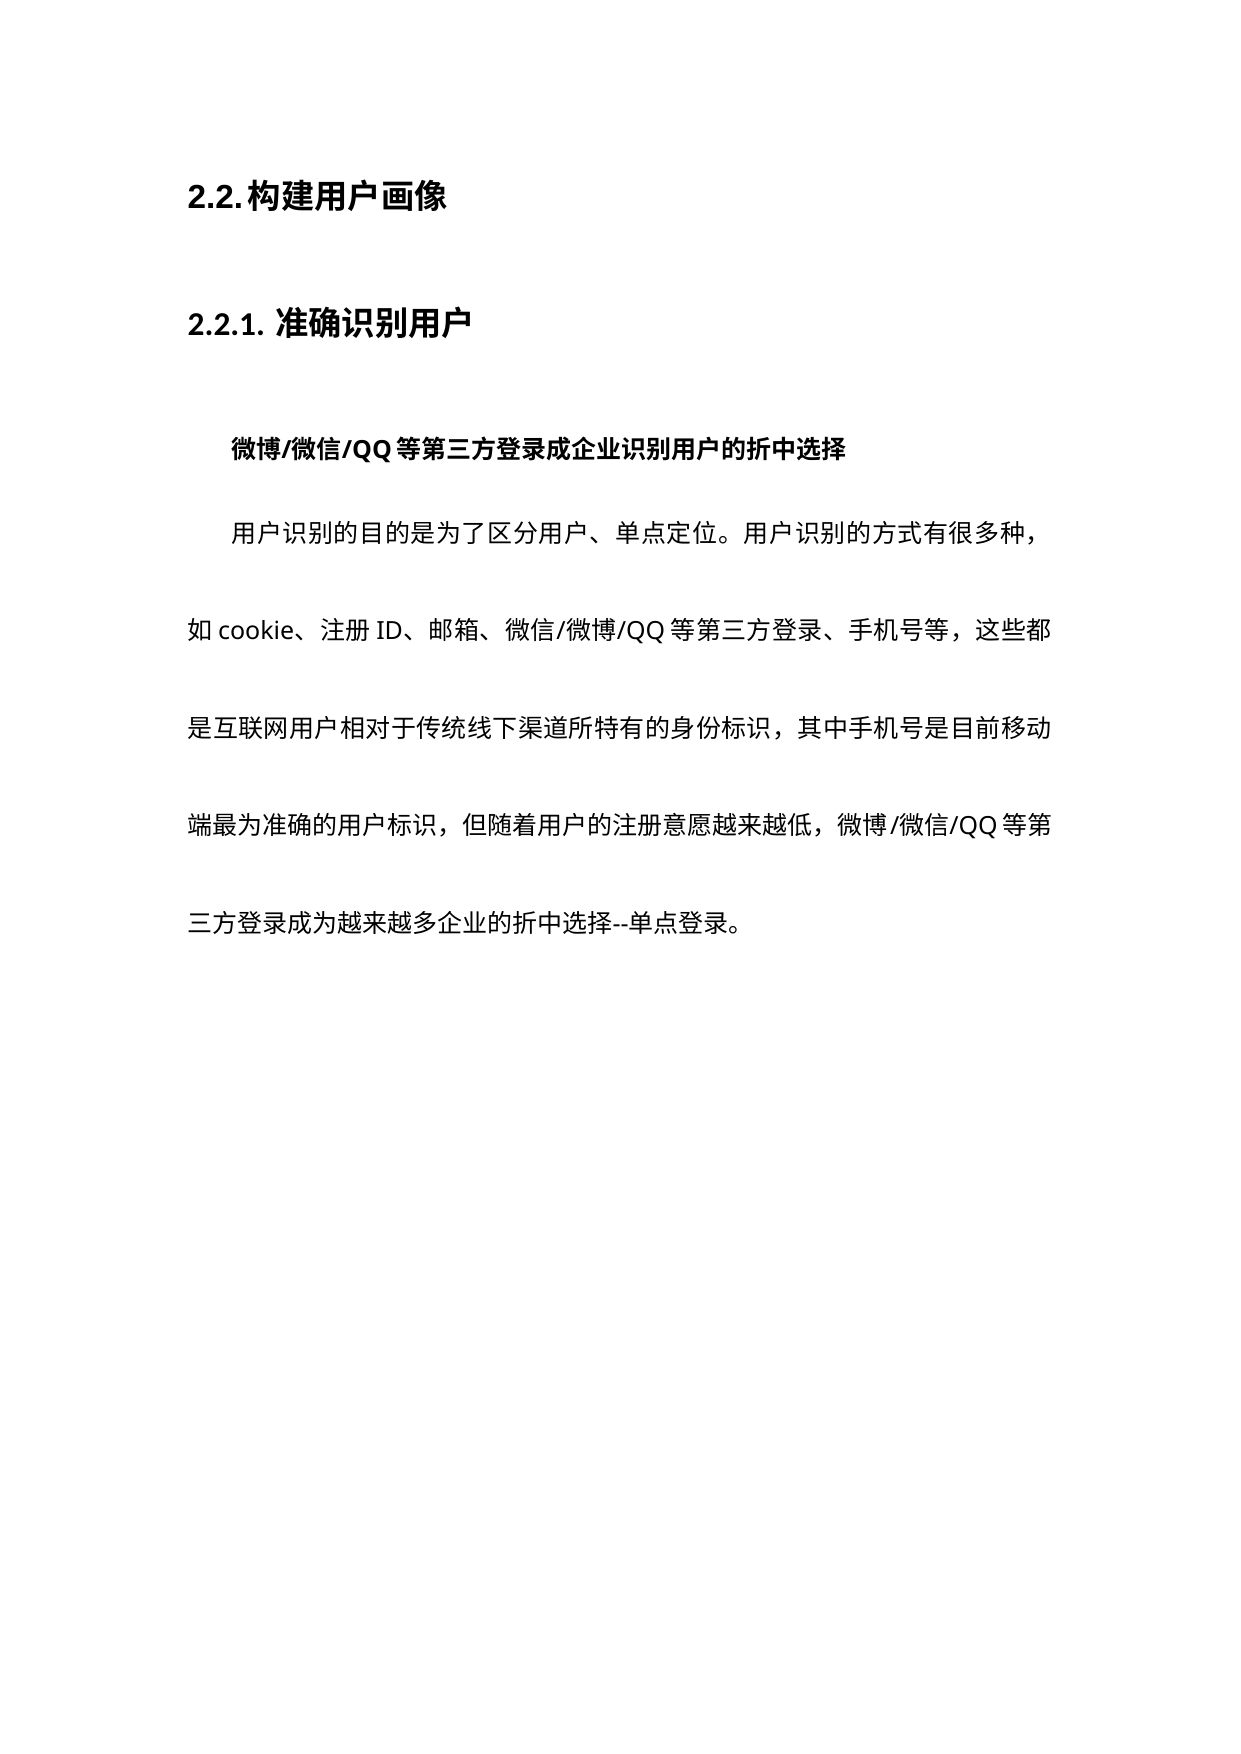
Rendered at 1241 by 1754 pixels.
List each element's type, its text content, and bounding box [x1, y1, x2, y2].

subtitle 构建用户画像 [187, 162, 1053, 227]
list 用户识别的目的是为了区分用户、单点定位。用户识别的方式有很多种，如cookie、注册ID、邮箱、微信/微博/QQ等第三方登录、手机号等，这些都是互联网用户相对于传统线下渠道所特有的身份标识，其中手机号是目前移动端最为准确的用户标识，但随着用户的注册意愿越来越低，微博/微信/QQ等第三方登录成为越来越多企业的折中选择--单点登录。 [187, 499, 1053, 954]
list 微博/微信/QQ等第三方登录成企业识别用户的折中选择 [187, 416, 1053, 481]
subtitle 准确识别用户 [187, 289, 1053, 354]
